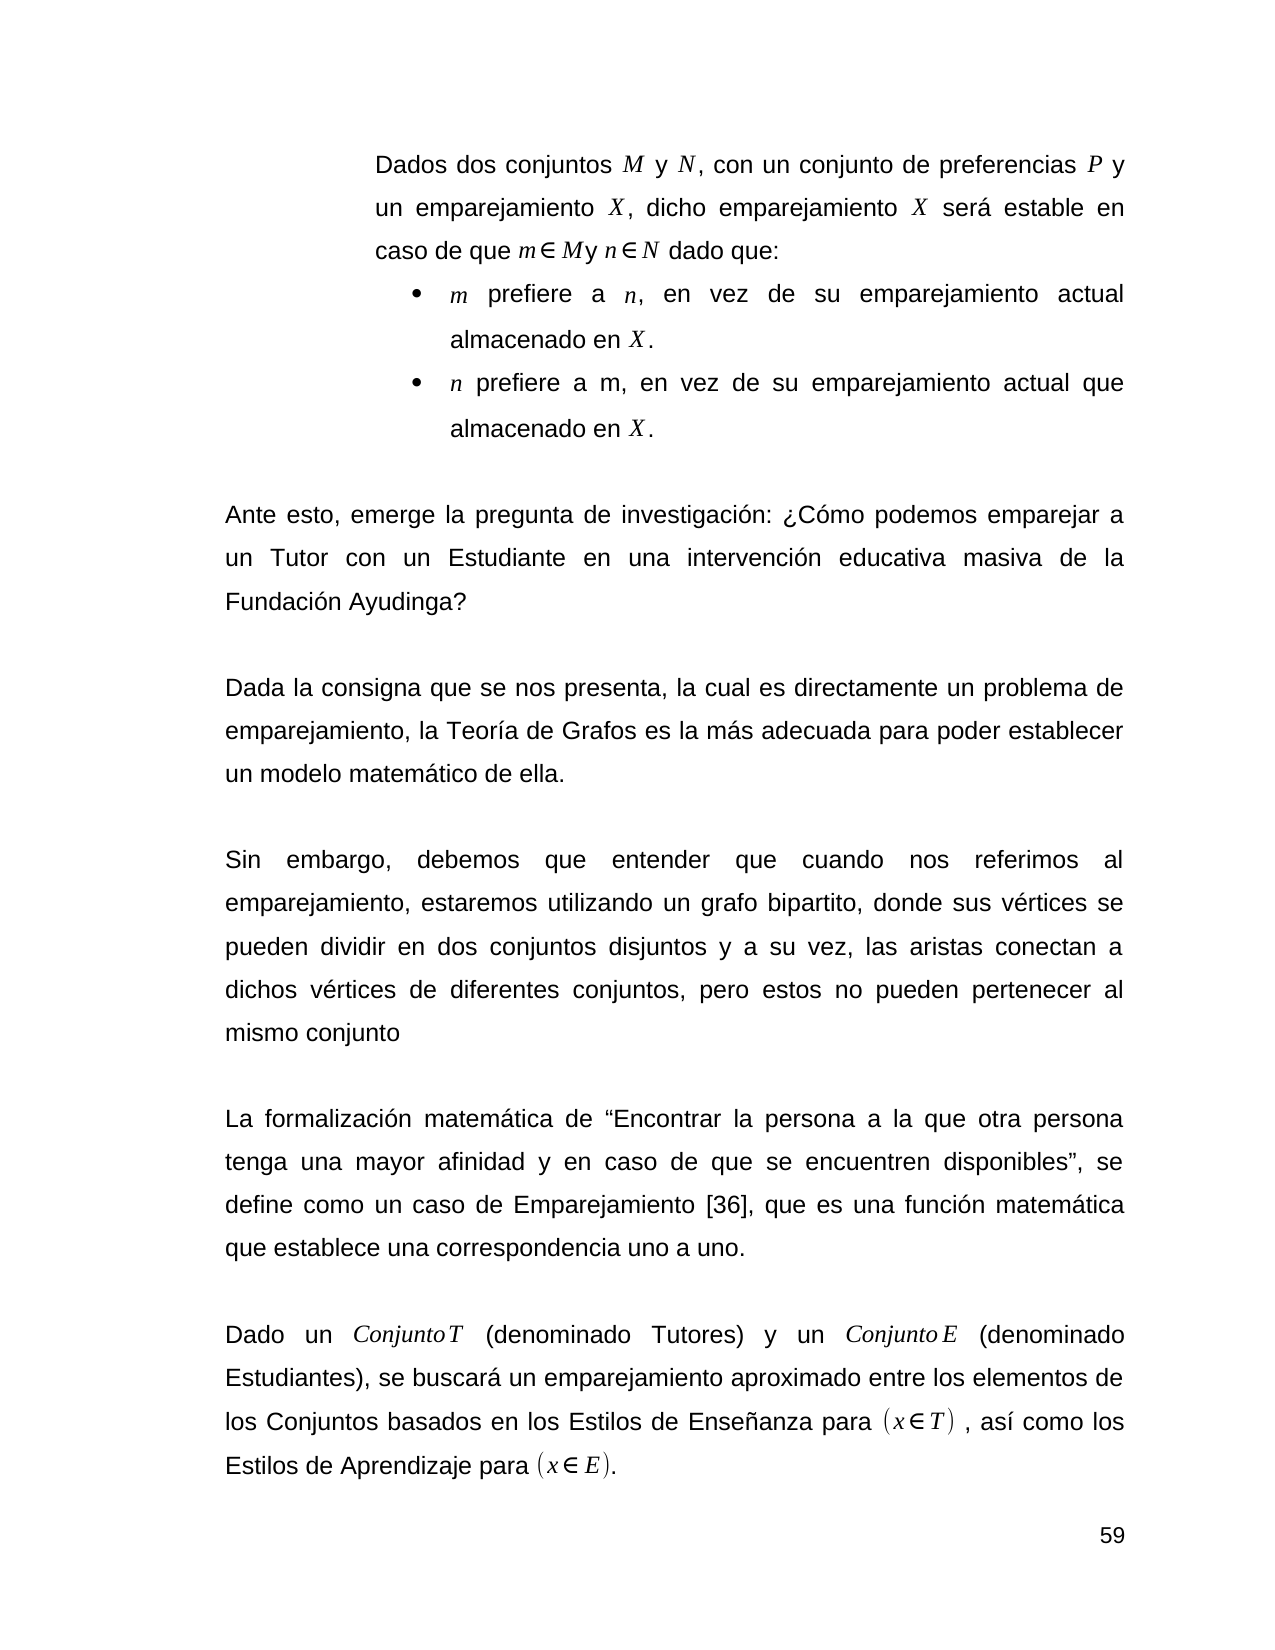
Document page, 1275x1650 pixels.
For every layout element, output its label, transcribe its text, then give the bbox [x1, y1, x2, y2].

text Dado un (denominado Tutores) y un (denominado Estudiantes), se buscará un emparejamiento aproximado entre los elementos de los Conjuntos basados en los Estilos de Enseñanza para , así como los Estilos de Aprendizaje para . [225, 1319, 1125, 1480]
list prefiere a , en vez de su emparejamiento actual almacenado en . [412, 279, 1125, 354]
list prefiere a m, en vez de su emparejamiento actual que almacenado en . [412, 368, 1125, 443]
text Dada la consigna que se nos presenta, la cual es directamente un problema de emparejamiento, la Teoría de Grafos es la más adecuada para poder establecer un modelo matemático de ella. [225, 673, 1125, 788]
text La formalización matemática de “Encontrar la persona a la que otra persona tenga una mayor afinidad y en caso de que se encuentren disponibles”, se define como un caso de Emparejamiento , que es una función matemática que establece una correspondencia uno a uno. [225, 1104, 1125, 1262]
text Sin embargo, debemos que entender que cuando nos referimos al emparejamiento, estaremos utilizando un grafo bipartito, donde sus vértices se pueden dividir en dos conjuntos disjuntos y a su vez, las aristas conectan a dichos vértices de diferentes conjuntos, pero estos no pueden pertenecer al mismo conjunto [225, 845, 1125, 1046]
text Ante esto, emerge la pregunta de investigación: ¿Cómo podemos emparejar a un Tutor con un Estudiante en una intervención educativa masiva de la Fundación Ayudinga? [225, 500, 1125, 615]
list Dados dos conjuntos y , con un conjunto de preferencias y un emparejamiento , dicho emparejamiento será estable en caso de que y dado que: [375, 150, 1125, 265]
